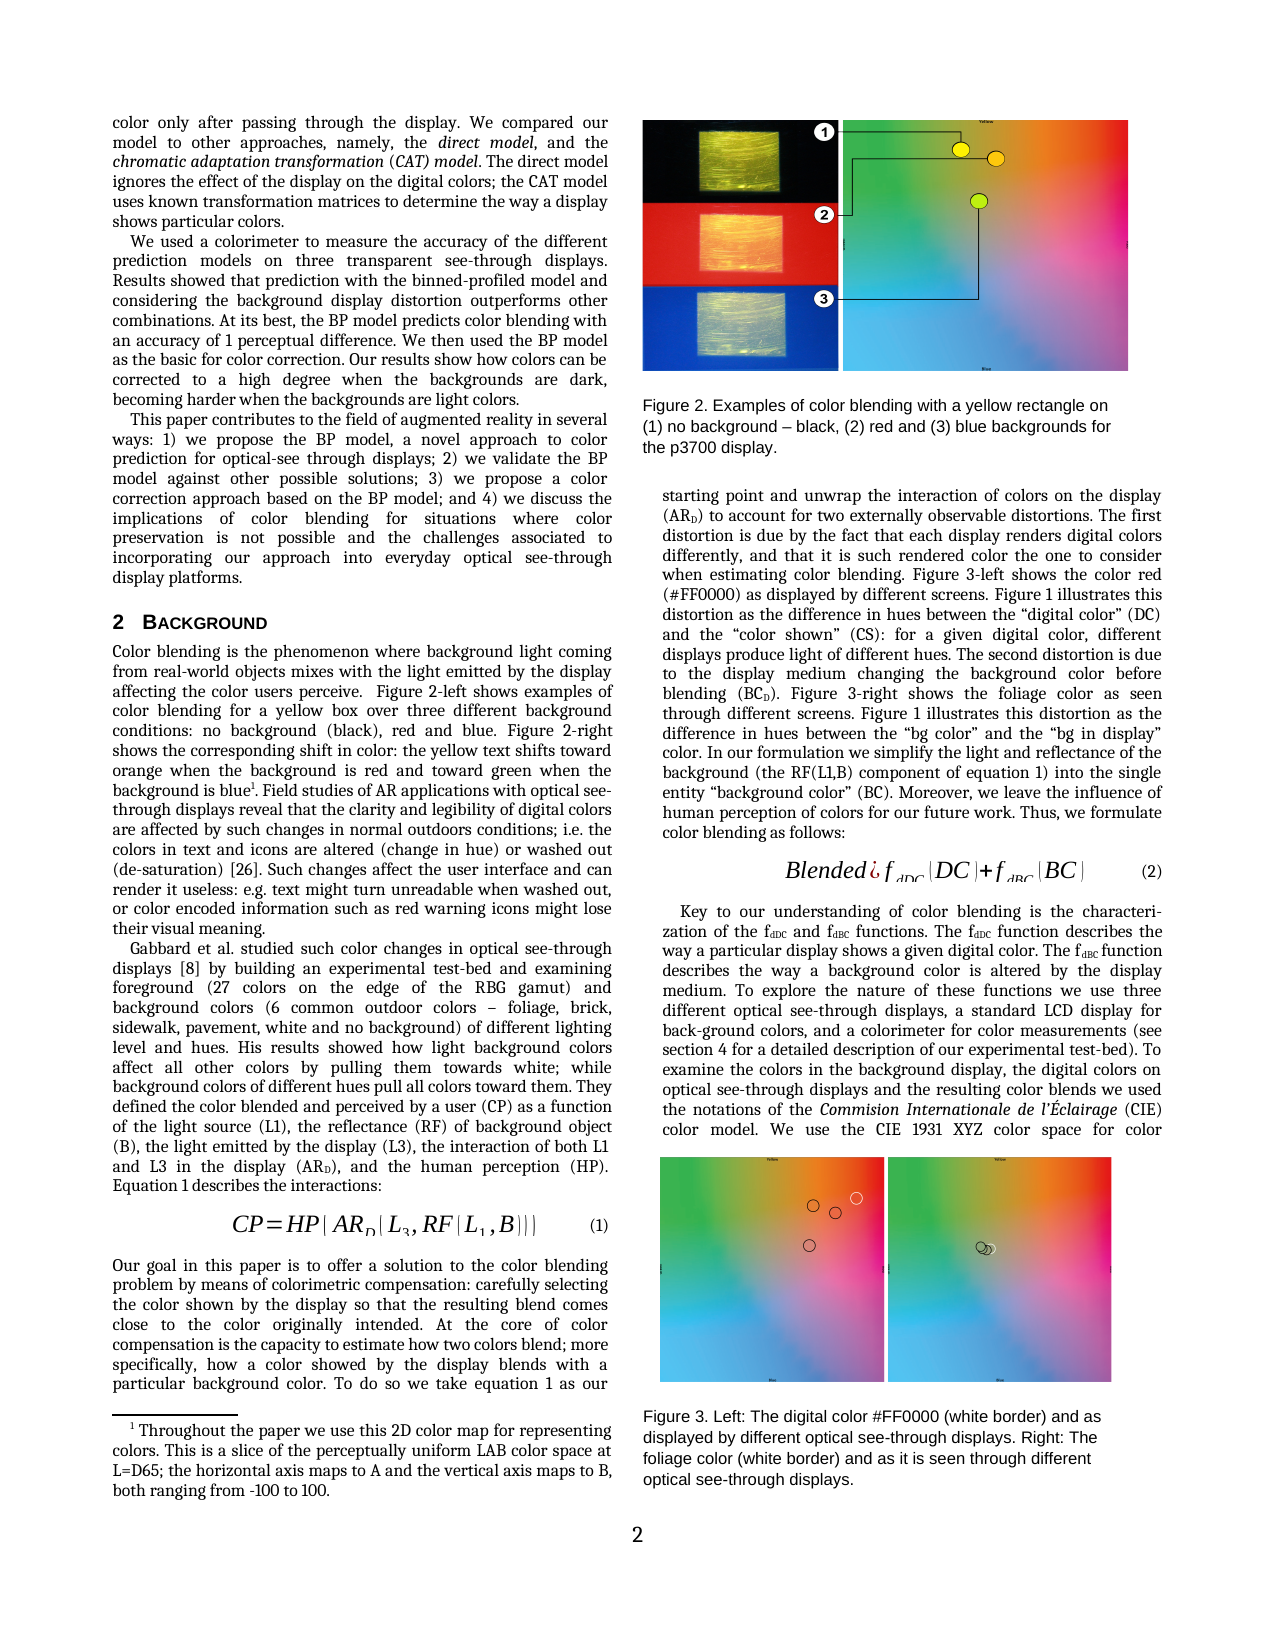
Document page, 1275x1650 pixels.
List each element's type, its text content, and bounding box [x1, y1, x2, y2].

picture [642, 120, 1129, 371]
text This paper contributes to the field of augmented reality in several ways: 1) we propose the BP model, a novel approach to color prediction for optical-see through displays; 2) we validate the BP model against other possible solutions; 3) we propose a color correction approach based on the BP model; and 4) we discuss the implications of color blending for situations where color preservation is not possible and the challenges associated to incorporating our approach into everyday optical see-through display platforms. [112, 409, 613, 587]
text (2) [662, 862, 888, 882]
subtitle Background [112, 612, 613, 633]
text (2) [930, 862, 999, 882]
text (2) [998, 862, 1040, 882]
text (1) [112, 1216, 457, 1235]
text Color blending is the phenomenon where background light coming from real-world objects mixes with the light emitted by the display affecting the color users perceive. Figure 2-left shows examples of color blending for a yellow box over three different background conditions: no background (black), red and blue. Figure 2-right shows the corresponding shift in color: the yellow text shifts toward orange when the background is red and toward green when the background is blue. Field studies of AR applications with optical see-through displays reveal that the clarity and legibility of digital colors are affected by such changes in normal outdoors conditions; i.e. the colors in text and icons are altered (change in hue) or washed out (de-saturation) [24]. Such changes affect the user interface and can render it useless: e.g. text might turn unreadable when washed out, or color encoded information such as red warning icons might lose their visual meaning. [112, 642, 613, 938]
text (2) [1040, 862, 1162, 882]
text Key to our understanding of color blending is the characteri-zation of the fdDC and fdBC functions. The fdDC function describes the way a particular display shows a given digital color. The fdBC function describes the way a background color is altered by the display medium. To explore the nature of these functions we use three different optical see-through displays, a standard LCD display for back-ground colors, and a colorimeter for color measurements (see section 4 for a detailed description of our experimental test-bed). To examine the colors in the background display, the digital colors on optical see-through displays and the resulting color blends we used the notations of the Commision Internationale de l’Éclairage (CIE) color model. We use the CIE 1931 XYZ color space for color measurement and addition required by equation 2. However the XYZ color space resembles the working of the human visual system which is more sensitive to colors in the blue or green hours. Therefore, we used the CIE 1976 Lab color space, a perceptually uniform color space, to calculate the perceptual difference between colors; e.g. the distance between a color and its shift when blended, or the distance between a prediction and the measured blend. [662, 901, 1162, 1139]
list Gabbard et al. studied such color changes in optical see-through displays [8] by building an experimental test-bed and examining foreground (27 colors on the edge of the RBG gamut) and background colors (6 common outdoor colors – foliage, brick, sidewalk, pavement, white and no background) of different lighting level and hues. His results showed how light background colors affect all other colors by pulling them towards white; while background colors of different hues pull all colors toward them. They defined the color blended and perceived by a user (CP) as a function of the light source (L1), the reflectance (RF) of background object (B), the light emitted by the display (L3), the interaction of both L1 and L3 in the display (ARD), and the human perception (HP). Equation 1 describes the interactions: [112, 938, 613, 1196]
text (2) [887, 862, 930, 882]
text (1) [458, 1216, 533, 1235]
text (1) [534, 1216, 613, 1235]
list We used a colorimeter to measure the accuracy of the different prediction models on three transparent see-through displays. Results showed that prediction with the binned-profiled model and considering the background display distortion outperforms other combinations. At its best, the BP model predicts color blending with an accuracy of 1 perceptual difference. We then used the BP model as the basic for color correction. Our results show how colors can be corrected to a high degree when the backgrounds are dark, becoming harder when the backgrounds are light colors. [112, 231, 613, 409]
picture [660, 1157, 1112, 1382]
